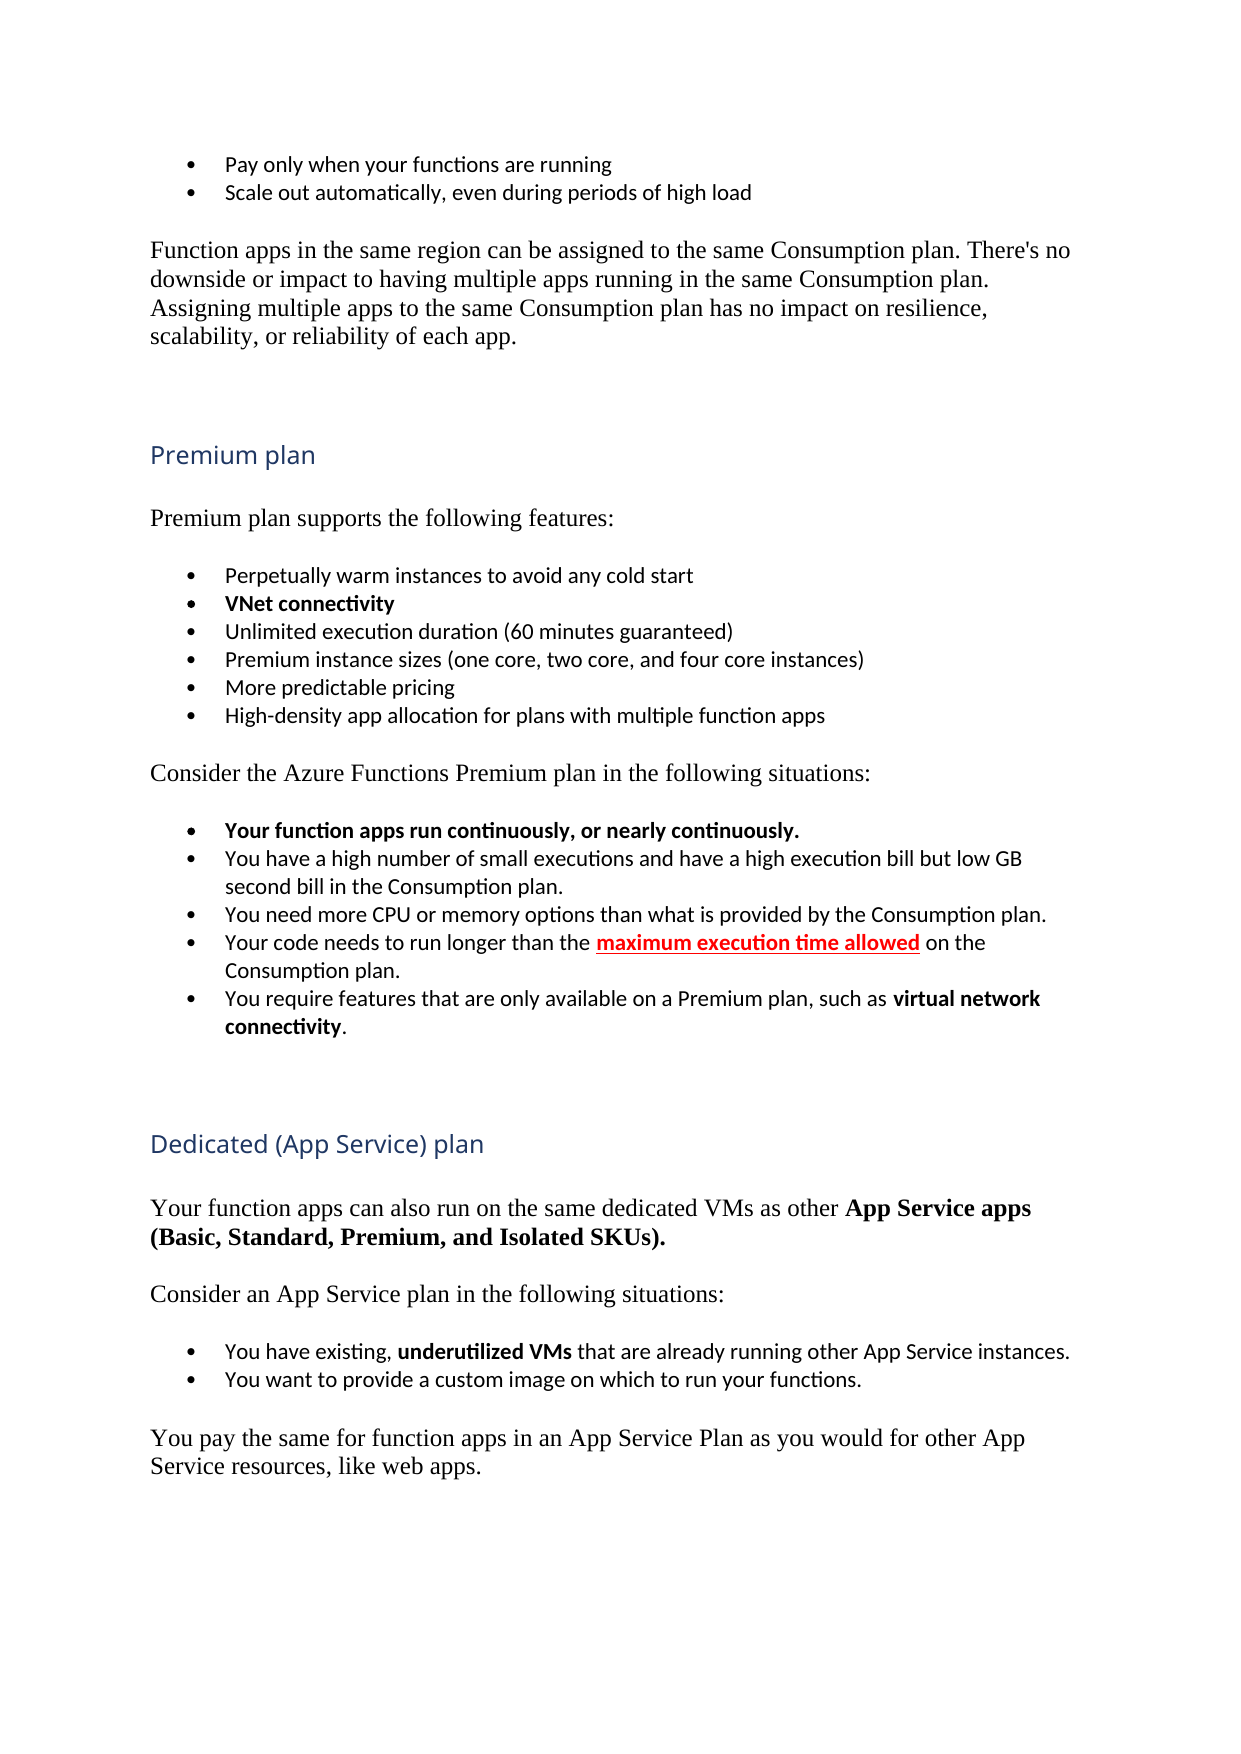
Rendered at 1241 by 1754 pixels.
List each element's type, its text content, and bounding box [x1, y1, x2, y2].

text Your function apps can also run on the same dedicated VMs as other App Service apps (Basic, Standard, Premium, and Isolated SKUs). [150, 1193, 1090, 1250]
list More predictable pricing [187, 673, 1090, 701]
list You have a high number of small executions and have a high execution bill but low GB second bill in the Consumption plan. [187, 844, 1090, 900]
list VNet connectivity [187, 589, 1090, 617]
subtitle Dedicated (App Service) plan [150, 1127, 1090, 1161]
list Perpetually warm instances to avoid any cold start [187, 561, 1090, 589]
list Unlimited execution duration (60 minutes guaranteed) [187, 617, 1090, 645]
text Consider the Azure Functions Premium plan in the following situations: [150, 758, 1090, 787]
list Premium instance sizes (one core, two core, and four core instances) [187, 645, 1090, 673]
list Your function apps run continuously, or nearly continuously. [187, 816, 1090, 844]
list Pay only when your functions are running [187, 150, 1090, 178]
list Scale out automatically, even during periods of high load [187, 178, 1090, 206]
text Function apps in the same region can be assigned to the same Consumption plan. There's no downside or impact to having multiple apps running in the same Consumption plan. Assigning multiple apps to the same Consumption plan has no impact on resilience, scalability, or reliability of each app. [150, 235, 1090, 350]
list High-density app allocation for plans with multiple function apps [187, 701, 1090, 729]
text Consider an App Service plan in the following situations: [150, 1279, 1090, 1308]
list You need more CPU or memory options than what is provided by the Consumption plan. [187, 900, 1090, 928]
list Your code needs to run longer than the maximum execution time allowed on the Consumption plan. [187, 928, 1090, 984]
text You pay the same for function apps in an App Service Plan as you would for other App Service resources, like web apps. [150, 1423, 1090, 1480]
list You want to provide a custom image on which to run your functions. [187, 1365, 1090, 1393]
subtitle Premium plan [150, 437, 1090, 471]
list You have existing, underutilized VMs that are already running other App Service instances. [187, 1337, 1090, 1365]
list You require features that are only available on a Premium plan, such as virtual network connectivity. [187, 984, 1090, 1041]
text Premium plan supports the following features: [150, 503, 1090, 532]
